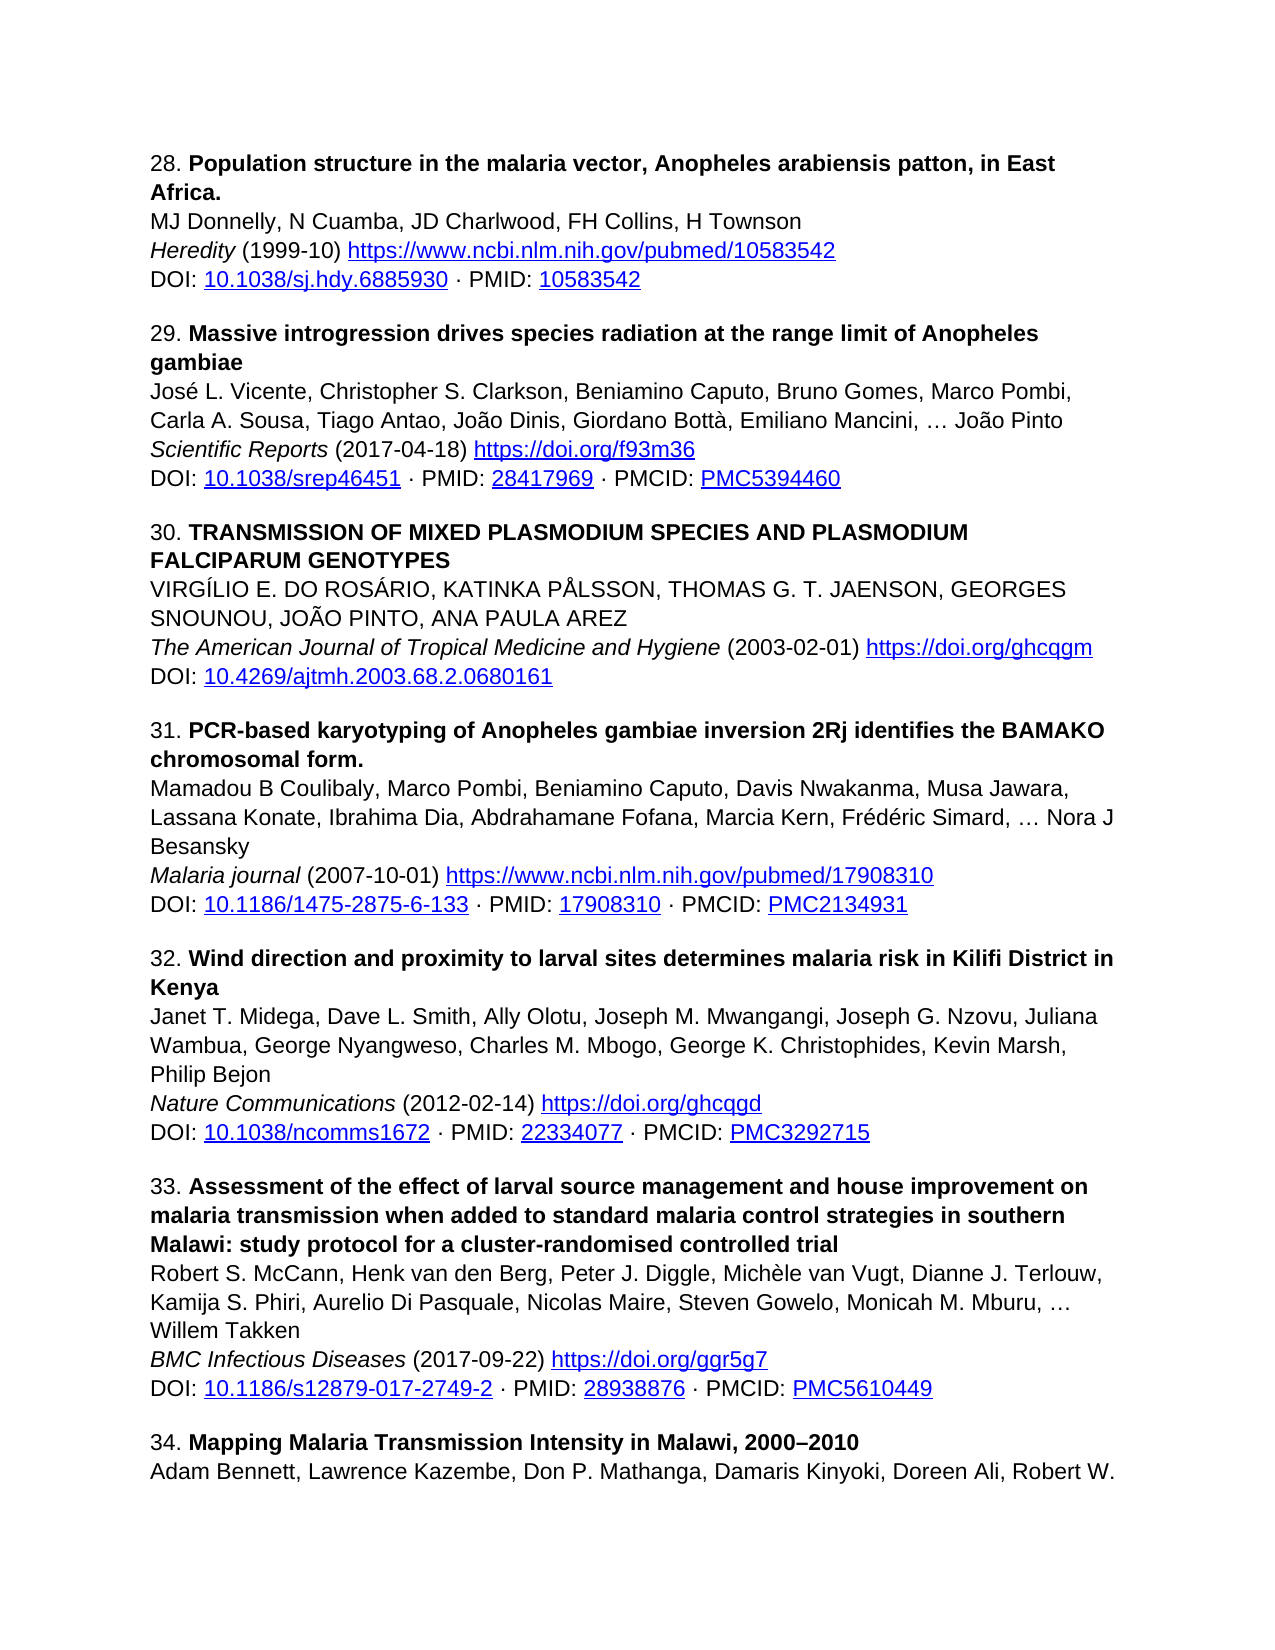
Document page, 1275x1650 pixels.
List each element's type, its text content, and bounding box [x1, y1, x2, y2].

text 29. Massive introgression drives species radiation at the range limit of Anopheles gambiae José L. Vicente, Christopher S. Clarkson, Beniamino Caputo, Bruno Gomes, Marco Pombi, Carla A. Sousa, Tiago Antao, João Dinis, Giordano Bottà, Emiliano Mancini, … João Pinto Scientific Reports (2017-04-18) https://doi.org/f93m36 DOI: 10.1038/srep46451 · PMID: 28417969 · PMCID: PMC5394460 [150, 320, 1125, 491]
text 32. Wind direction and proximity to larval sites determines malaria risk in Kilifi District in Kenya Janet T. Midega, Dave L. Smith, Ally Olotu, Joseph M. Mwangangi, Joseph G. Nzovu, Juliana Wambua, George Nyangweso, Charles M. Mbogo, George K. Christophides, Kevin Marsh, Philip Bejon Nature Communications (2012-02-14) https://doi.org/ghcqgd DOI: 10.1038/ncomms1672 · PMID: 22334077 · PMCID: PMC3292715 [150, 945, 1125, 1145]
text 30. TRANSMISSION OF MIXED PLASMODIUM SPECIES AND PLASMODIUM FALCIPARUM GENOTYPES VIRGÍLIO E. DO ROSÁRIO, KATINKA PÅLSSON, THOMAS G. T. JAENSON, GEORGES SNOUNOU, JOÃO PINTO, ANA PAULA AREZ The American Journal of Tropical Medicine and Hygiene (2003-02-01) https://doi.org/ghcqgm DOI: 10.4269/ajtmh.2003.68.2.0680161 [150, 518, 1125, 690]
text 31. PCR-based karyotyping of Anopheles gambiae inversion 2Rj identifies the BAMAKO chromosomal form. Mamadou B Coulibaly, Marco Pombi, Beniamino Caputo, Davis Nwakanma, Musa Jawara, Lassana Konate, Ibrahima Dia, Abdrahamane Fofana, Marcia Kern, Frédéric Simard, … Nora J Besansky Malaria journal (2007-10-01) https://www.ncbi.nlm.nih.gov/pubmed/17908310 DOI: 10.1186/1475-2875-6-133 · PMID: 17908310 · PMCID: PMC2134931 [150, 717, 1125, 917]
text 28. Population structure in the malaria vector, Anopheles arabiensis patton, in East Africa. MJ Donnelly, N Cuamba, JD Charlwood, FH Collins, H Townson Heredity (1999-10) https://www.ncbi.nlm.nih.gov/pubmed/10583542 DOI: 10.1038/sj.hdy.6885930 · PMID: 10583542 [150, 150, 1125, 292]
text 33. Assessment of the effect of larval source management and house improvement on malaria transmission when added to standard malaria control strategies in southern Malawi: study protocol for a cluster-randomised controlled trial Robert S. McCann, Henk van den Berg, Peter J. Diggle, Michèle van Vugt, Dianne J. Terlouw, Kamija S. Phiri, Aurelio Di Pasquale, Nicolas Maire, Steven Gowelo, Monicah M. Mburu, … Willem Takken BMC Infectious Diseases (2017-09-22) https://doi.org/ggr5g7 DOI: 10.1186/s12879-017-2749-2 · PMID: 28938876 · PMCID: PMC5610449 [150, 1173, 1125, 1402]
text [150, 1429, 1125, 1485]
